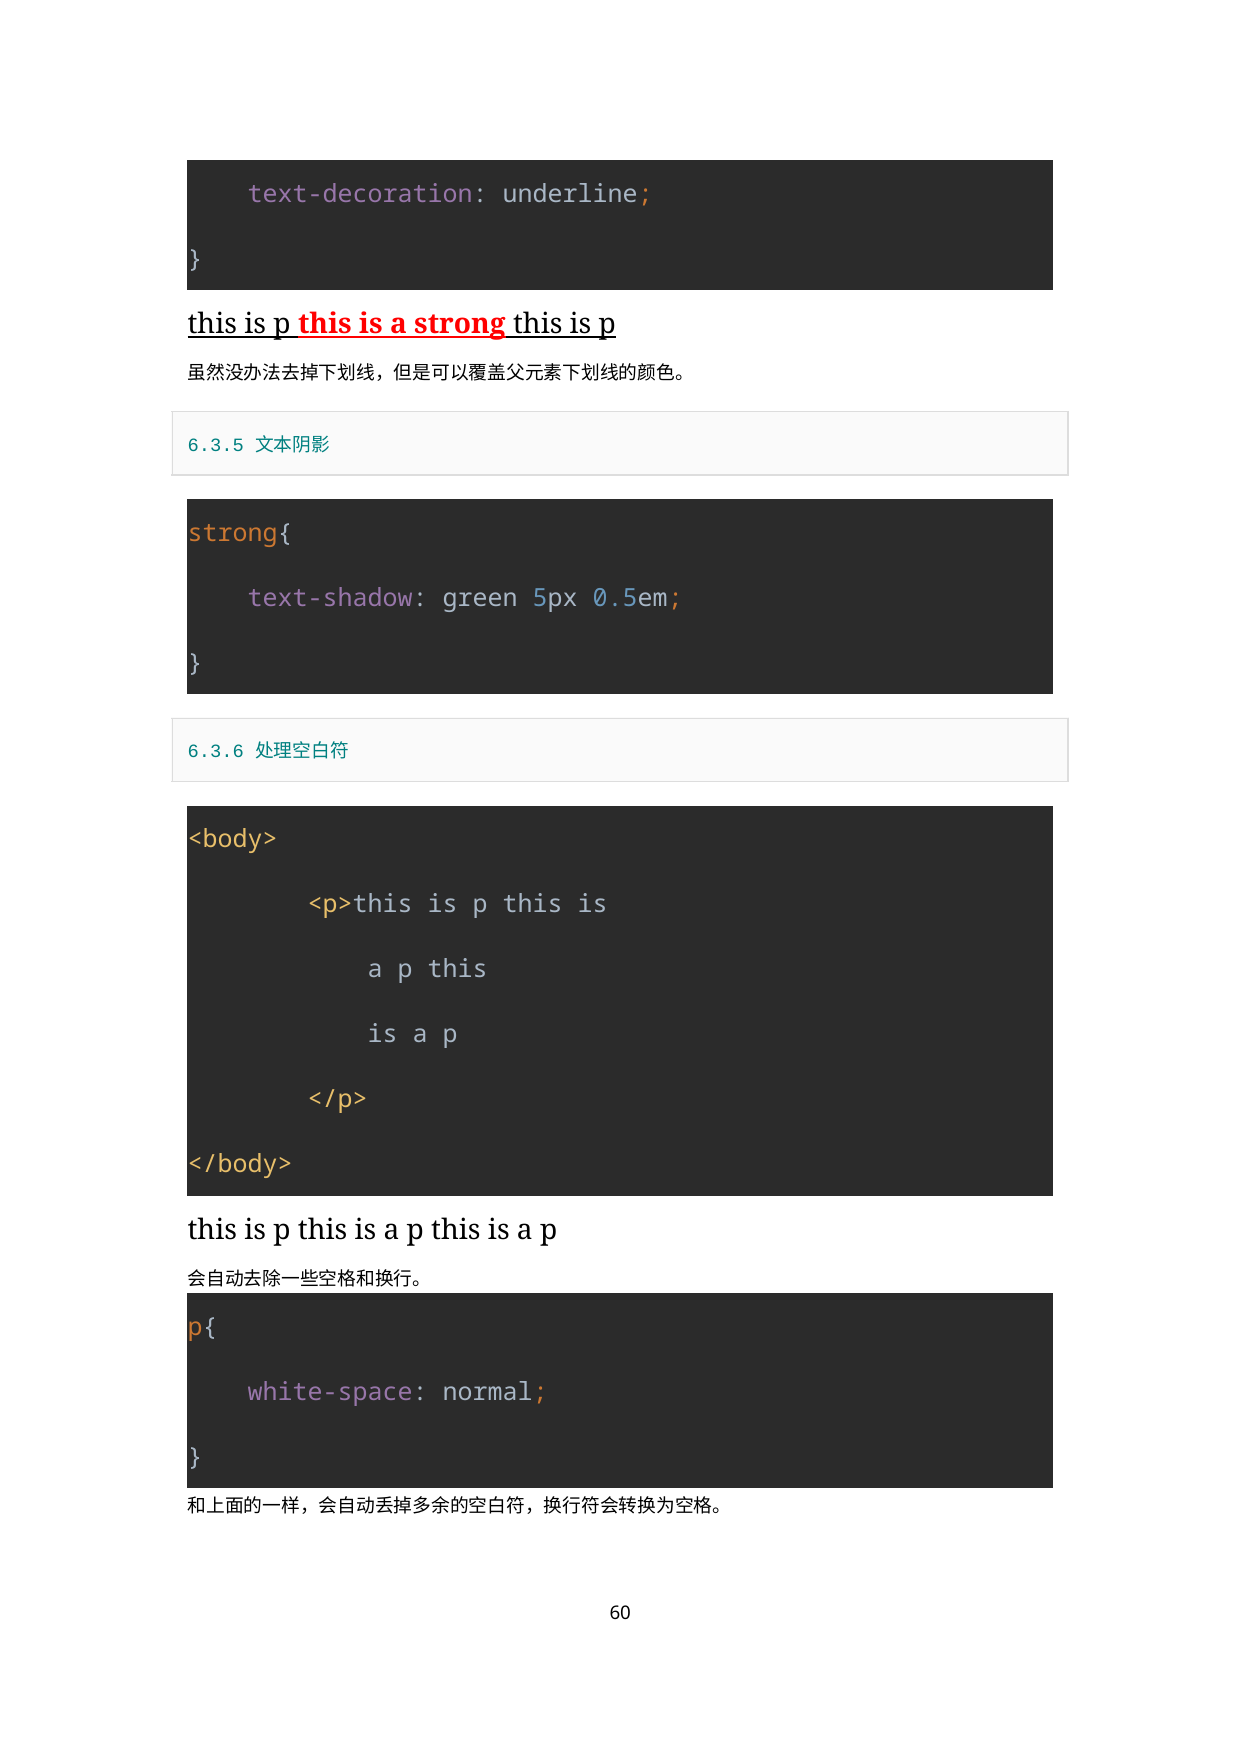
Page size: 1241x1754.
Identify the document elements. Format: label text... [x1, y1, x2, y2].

text 和上面的一样，会自动丢掉多余的空白符，换行符会转换为空格。 [187, 1488, 1053, 1521]
text this is p this is a strong this is p [187, 290, 1053, 355]
text <body> <p>this is p this is a p this is a p </p> </body> [187, 806, 1053, 1196]
text p{ white-space: normal; } [187, 1293, 1053, 1488]
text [187, 160, 1053, 290]
text 虽然没办法去掉下划线，但是可以覆盖父元素下划线的颜色。 [187, 355, 1053, 387]
text strong{ text-shadow: green 5px 0.5em; } [187, 499, 1053, 694]
subtitle 6.3.6 处理空白符 [173, 719, 1067, 781]
text this is p this is a p this is a p [187, 1196, 1053, 1261]
subtitle 6.3.5 文本阴影 [173, 412, 1067, 474]
text 会自动去除一些空格和换行。 [187, 1261, 1053, 1293]
